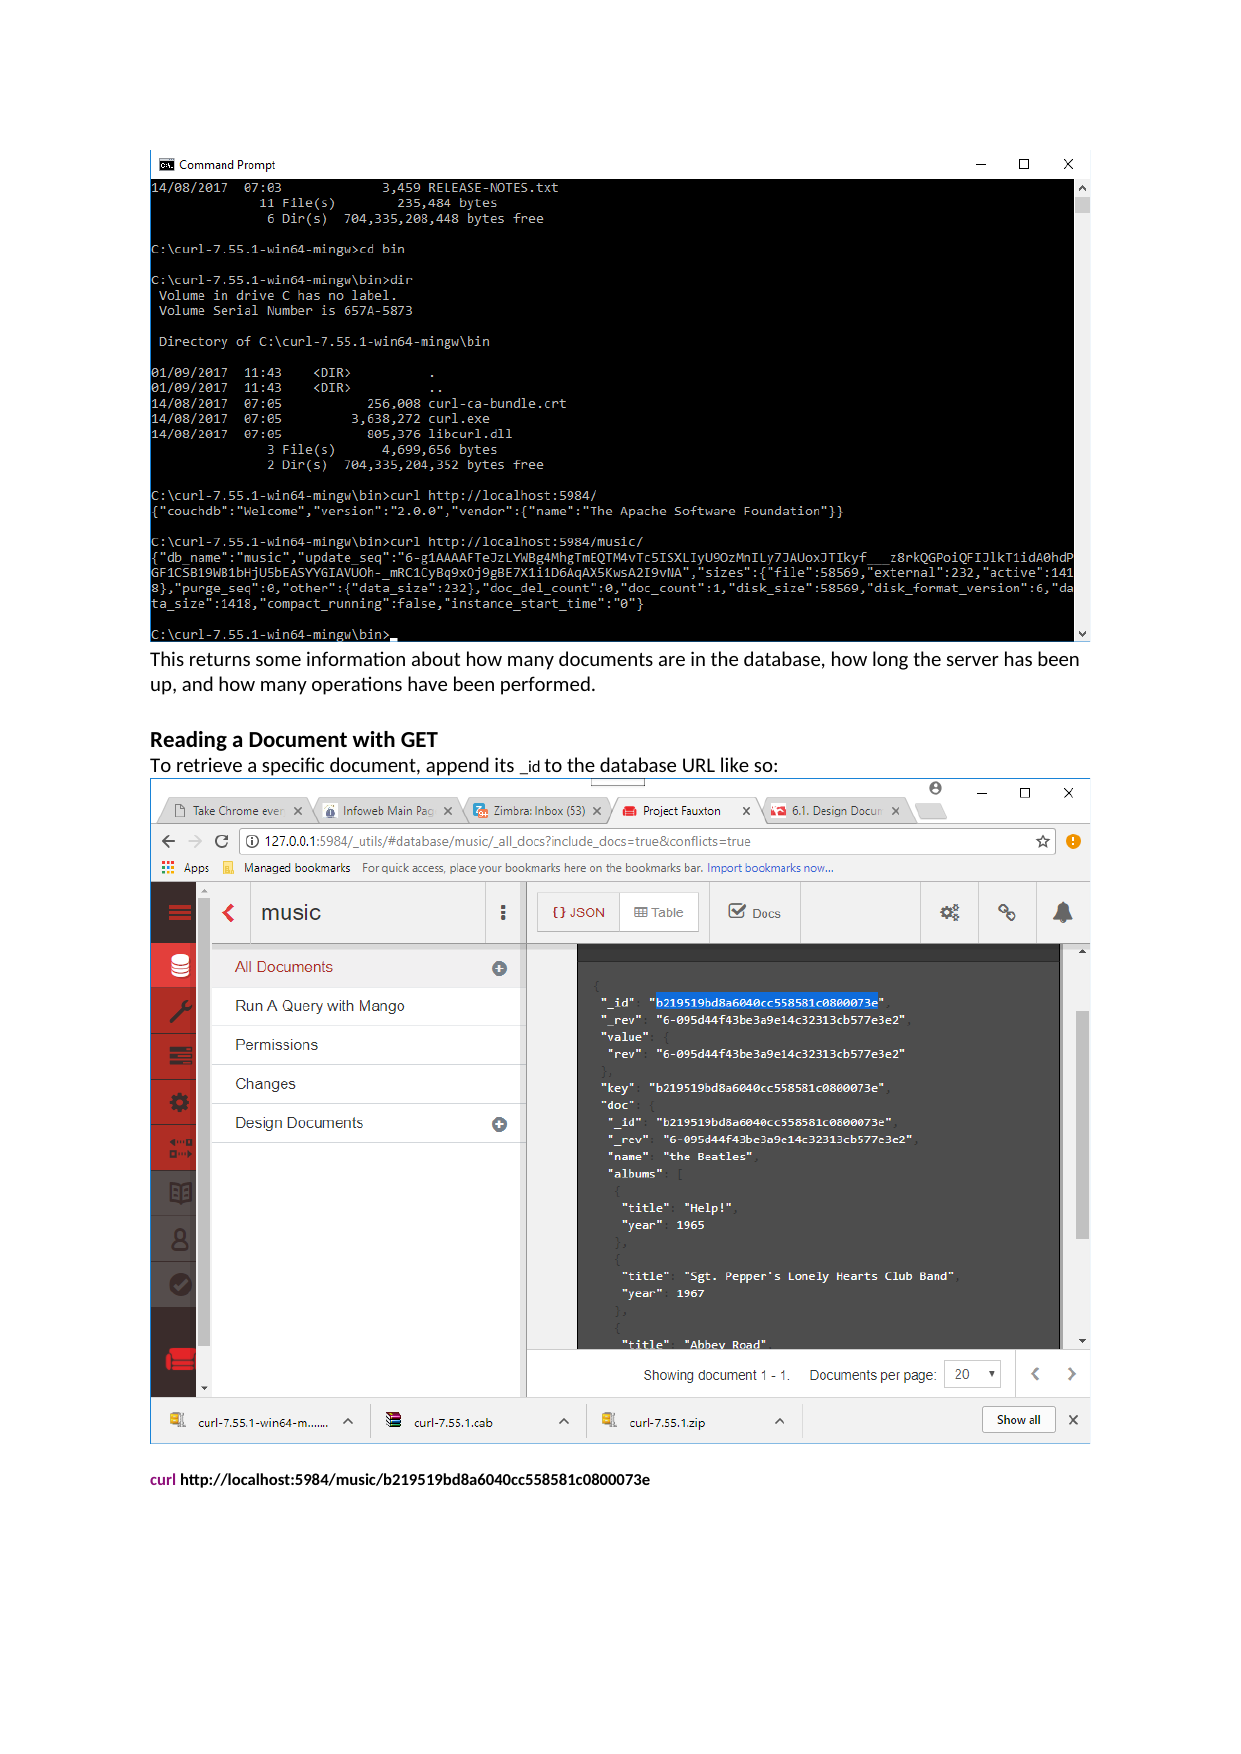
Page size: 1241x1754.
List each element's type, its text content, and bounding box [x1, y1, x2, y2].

picture [150, 778, 1091, 1444]
text curl http://localhost:5984/music/b219519bd8a6040cc558581c0800073e [150, 1469, 1090, 1489]
text This returns some information about how many documents are in the database, how long the server has been up, and how many operations have been performed. [150, 646, 1090, 697]
text To retrieve a specific document, append its _id to the database URL like so: [150, 753, 1090, 778]
picture [150, 150, 1091, 642]
text Reading a Document with GET [150, 725, 1090, 753]
